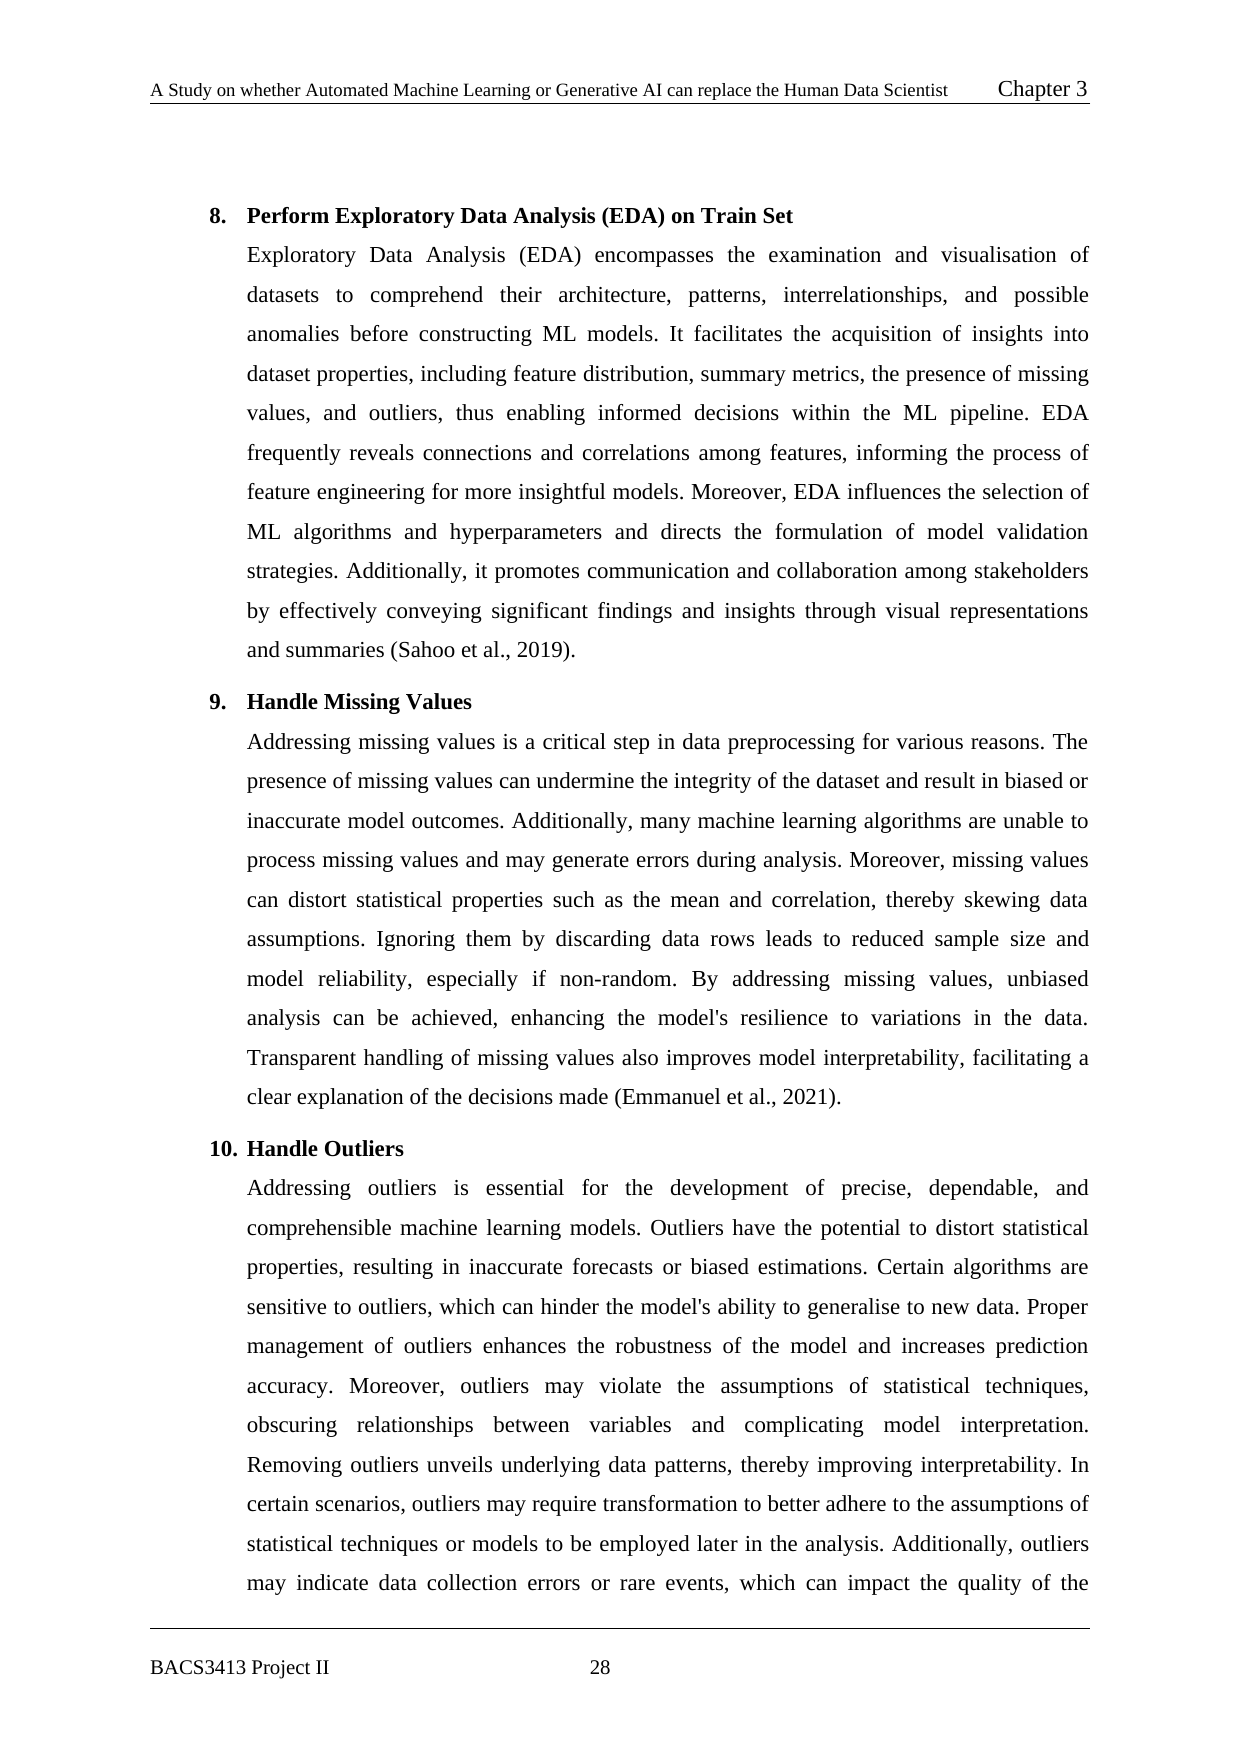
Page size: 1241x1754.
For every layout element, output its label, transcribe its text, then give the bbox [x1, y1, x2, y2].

text Addressing missing values is a critical step in data preprocessing for various reasons. The presence of missing values can undermine the integrity of the dataset and result in biased or inaccurate model outcomes. Additionally, many machine learning algorithms are unable to process missing values and may generate errors during analysis. Moreover, missing values can distort statistical properties such as the mean and correlation, thereby skewing data assumptions. Ignoring them by discarding data rows leads to reduced sample size and model reliability, especially if non-random. By addressing missing values, unbiased analysis can be achieved, enhancing the model's resilience to variations in the data. Transparent handling of missing values also improves model interpretability, facilitating a clear explanation of the decisions made (Emmanuel et al., 2021). [247, 728, 1090, 1109]
list Handle Missing Values [209, 688, 1090, 714]
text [247, 1174, 1090, 1596]
list Handle Outliers [209, 1135, 1090, 1161]
list Perform Exploratory Data Analysis (EDA) on Train Set [209, 202, 1090, 228]
text Exploratory Data Analysis (EDA) encompasses the examination and visualisation of datasets to comprehend their architecture, patterns, interrelationships, and possible anomalies before constructing ML models. It facilitates the acquisition of insights into dataset properties, including feature distribution, summary metrics, the presence of missing values, and outliers, thus enabling informed decisions within the ML pipeline. EDA frequently reveals connections and correlations among features, informing the process of feature engineering for more insightful models. Moreover, EDA influences the selection of ML algorithms and hyperparameters and directs the formulation of model validation strategies. Additionally, it promotes communication and collaboration among stakeholders by effectively conveying significant findings and insights through visual representations and summaries (Sahoo et al., 2019). [247, 241, 1090, 663]
